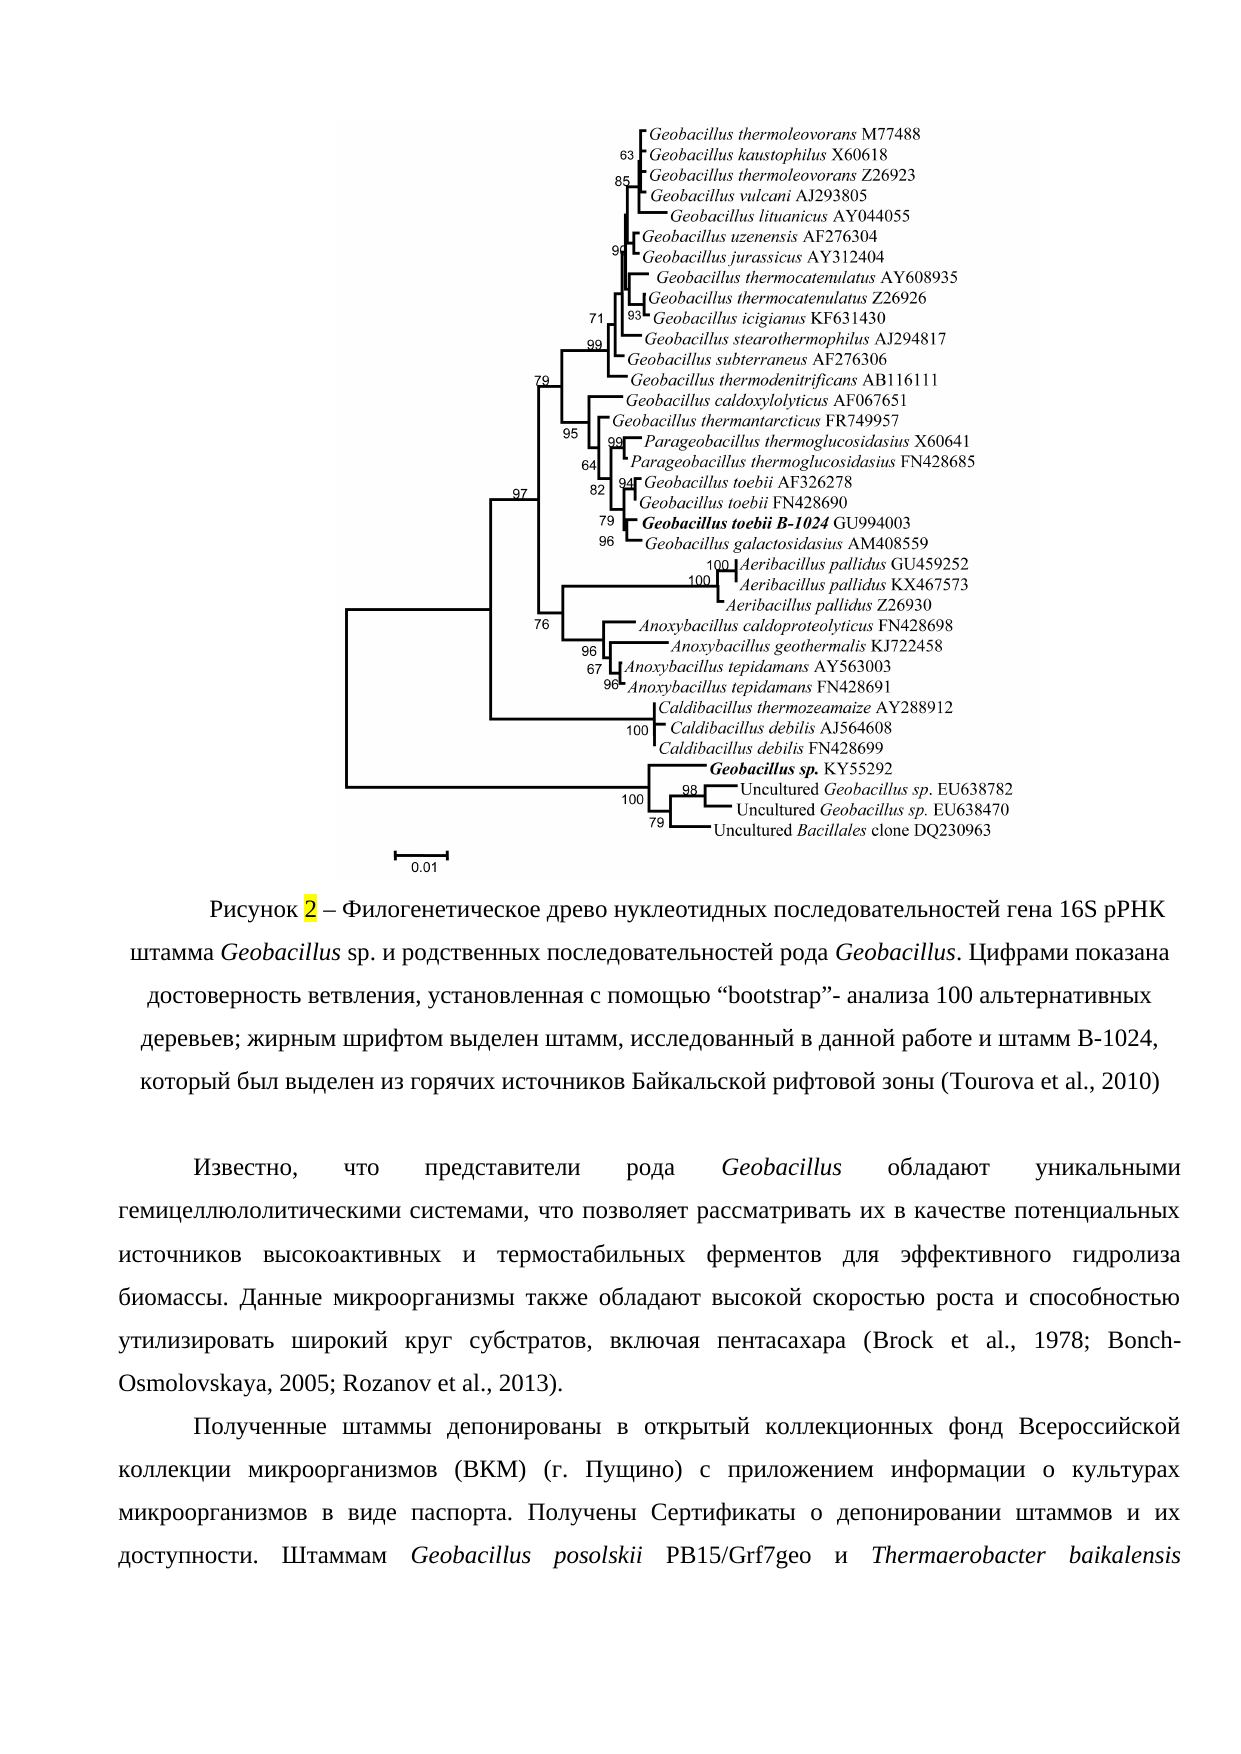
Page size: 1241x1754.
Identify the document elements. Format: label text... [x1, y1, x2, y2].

text Известно, что представители рода Geobacillus обладают уникальными гемицеллюлолитическими системами, что позволяет рассматривать их в качестве потенциальных источников высокоактивных и термостабильных ферментов для эффективного гидролиза биомассы. Данные микроорганизмы также обладают высокой скоростью роста и способностью утилизировать широкий круг субстратов, включая пентасахара (Brock et al., 1978; Bonch-Osmolovskaya, 2005; Rozanov et al., 2013). [118, 1152, 1181, 1397]
text Рисунок 2 – Филогенетическое древо нуклеотидных последовательностей гена 16S рРНК штамма Geobacillus sp. и родственных последовательностей рода Geobacillus. Цифрами показана достоверность ветвления, установленная с помощью “bootstrap”- анализа 100 альтернативных деревьев; жирным шрифтом выделен штамм, исследованный в данной работе и штамм В-1024, который был выделен из горячих источников Байкальской рифтовой зоны (Tourova et al., 2010) [118, 894, 1181, 1095]
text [118, 1411, 1181, 1569]
picture [336, 118, 1039, 879]
